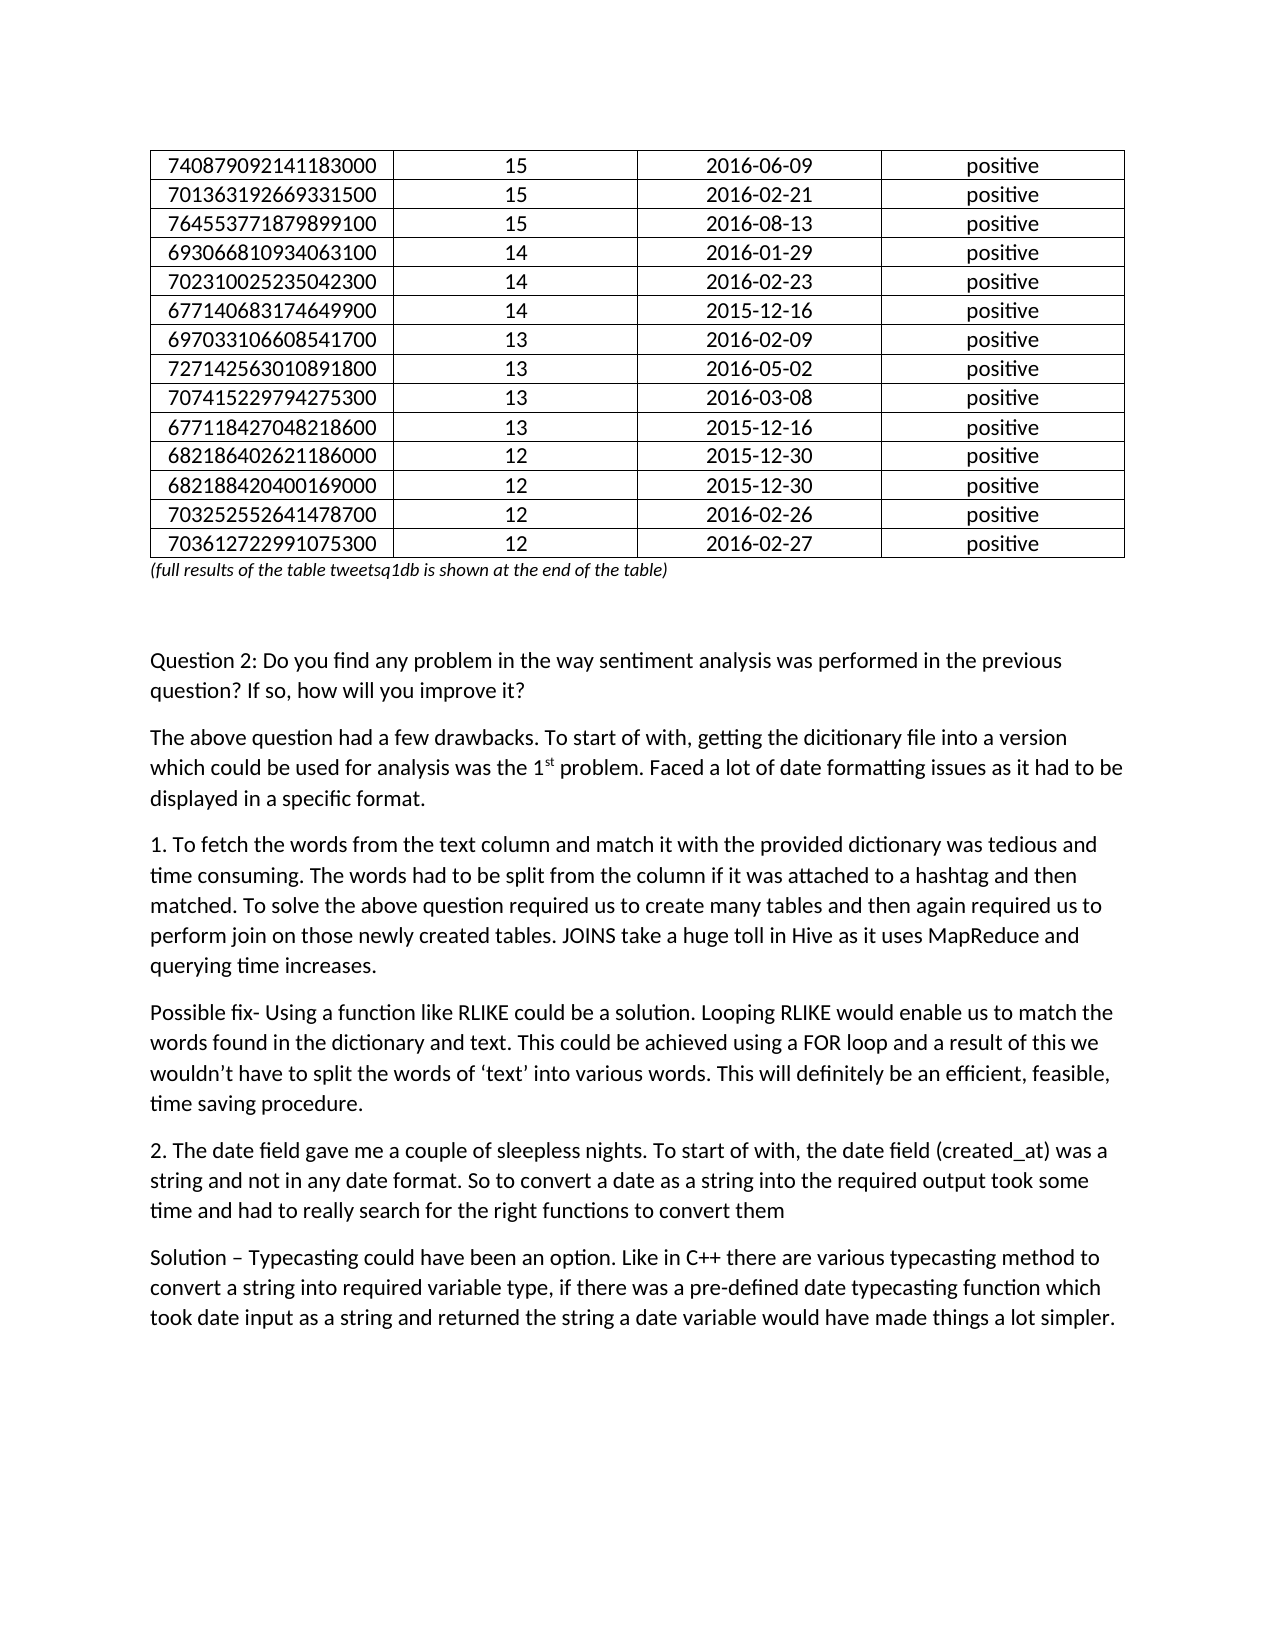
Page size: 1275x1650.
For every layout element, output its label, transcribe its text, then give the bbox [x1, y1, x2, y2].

table_cell 2016-05-02 [638, 355, 881, 382]
table_cell 677118427048218600 [151, 413, 393, 441]
table_cell 13 [394, 384, 637, 412]
table_cell positive [882, 151, 1124, 179]
table_cell 740879092141183000 [151, 151, 393, 179]
table_cell positive [882, 180, 1124, 208]
table_cell positive [882, 267, 1124, 295]
table_cell 703252552641478700 [151, 500, 393, 528]
table_cell 682188420400169000 [151, 471, 393, 499]
table_cell 2015-12-30 [638, 471, 881, 499]
table_cell positive [882, 355, 1124, 382]
table_cell 12 [394, 471, 637, 499]
table_cell positive [882, 442, 1124, 470]
table_cell positive [882, 413, 1124, 441]
table_cell 2016-06-09 [638, 151, 881, 179]
table_cell positive [882, 325, 1124, 353]
table_cell 14 [394, 238, 637, 266]
text 2. The date field gave me a couple of sleepless nights. To start of with, the date field (created_at) was a string and not in any date format. So to convert a date as a string into the required output took some time and had to really search for the right functions to convert them [150, 1136, 1125, 1224]
table_cell 13 [394, 413, 637, 441]
table_cell positive [882, 209, 1124, 237]
table_cell 2016-03-08 [638, 384, 881, 412]
table_cell 13 [394, 325, 637, 353]
table_cell 2016-02-23 [638, 267, 881, 295]
table_cell 2016-02-26 [638, 500, 881, 528]
table_cell 14 [394, 296, 637, 324]
table_cell 12 [394, 529, 637, 557]
table_cell 707415229794275300 [151, 384, 393, 412]
table_cell 12 [394, 500, 637, 528]
table_cell 2015-12-16 [638, 413, 881, 441]
table_cell positive [882, 238, 1124, 266]
text (full results of the table tweetsq1db is shown at the end of the table) [150, 558, 1125, 581]
table_cell 12 [394, 442, 637, 470]
table_cell 2016-02-21 [638, 180, 881, 208]
table_cell 701363192669331500 [151, 180, 393, 208]
table_cell 14 [394, 267, 637, 295]
table_cell 15 [394, 180, 637, 208]
text Question 2: Do you find any problem in the way sentiment analysis was performed in the previous question? If so, how will you improve it? [150, 646, 1125, 704]
table_cell 2016-08-13 [638, 209, 881, 237]
text 1. To fetch the words from the text column and match it with the provided dictionary was tedious and time consuming. The words had to be split from the column if it was attached to a hashtag and then matched. To solve the above question required us to create many tables and then again required us to perform join on those newly created tables. JOINS take a huge toll in Hive as it uses MapReduce and querying time increases. [150, 831, 1125, 979]
table_cell 703612722991075300 [151, 529, 393, 557]
table_cell 15 [394, 209, 637, 237]
table_cell positive [882, 500, 1124, 528]
table_cell 693066810934063100 [151, 238, 393, 266]
table_cell 13 [394, 355, 637, 382]
table_cell positive [882, 529, 1124, 557]
table_cell positive [882, 471, 1124, 499]
table_cell 682186402621186000 [151, 442, 393, 470]
table_cell 2016-02-09 [638, 325, 881, 353]
table_cell 727142563010891800 [151, 355, 393, 382]
table_cell 702310025235042300 [151, 267, 393, 295]
table_cell 2015-12-30 [638, 442, 881, 470]
table_cell positive [882, 384, 1124, 412]
table_cell positive [882, 296, 1124, 324]
table_cell 677140683174649900 [151, 296, 393, 324]
text Possible fix- Using a function like RLIKE could be a solution. Looping RLIKE would enable us to match the words found in the dictionary and text. This could be achieved using a FOR loop and a result of this we wouldn’t have to split the words of ‘text’ into various words. This will definitely be an efficient, feasible, time saving procedure. [150, 998, 1125, 1117]
table_cell 15 [394, 151, 637, 179]
text The above question had a few drawbacks. To start of with, getting the dicitionary file into a version which could be used for analysis was the 1st problem. Faced a lot of date formatting issues as it had to be displayed in a specific format. [150, 723, 1125, 812]
table_cell 2016-01-29 [638, 238, 881, 266]
table_cell 764553771879899100 [151, 209, 393, 237]
table_cell 697033106608541700 [151, 325, 393, 353]
table_cell 2016-02-27 [638, 529, 881, 557]
table_cell 2015-12-16 [638, 296, 881, 324]
text Solution – Typecasting could have been an option. Like in C++ there are various typecasting method to convert a string into required variable type, if there was a pre-defined date typecasting function which took date input as a string and returned the string a date variable would have made things a lot simpler. [150, 1243, 1125, 1331]
